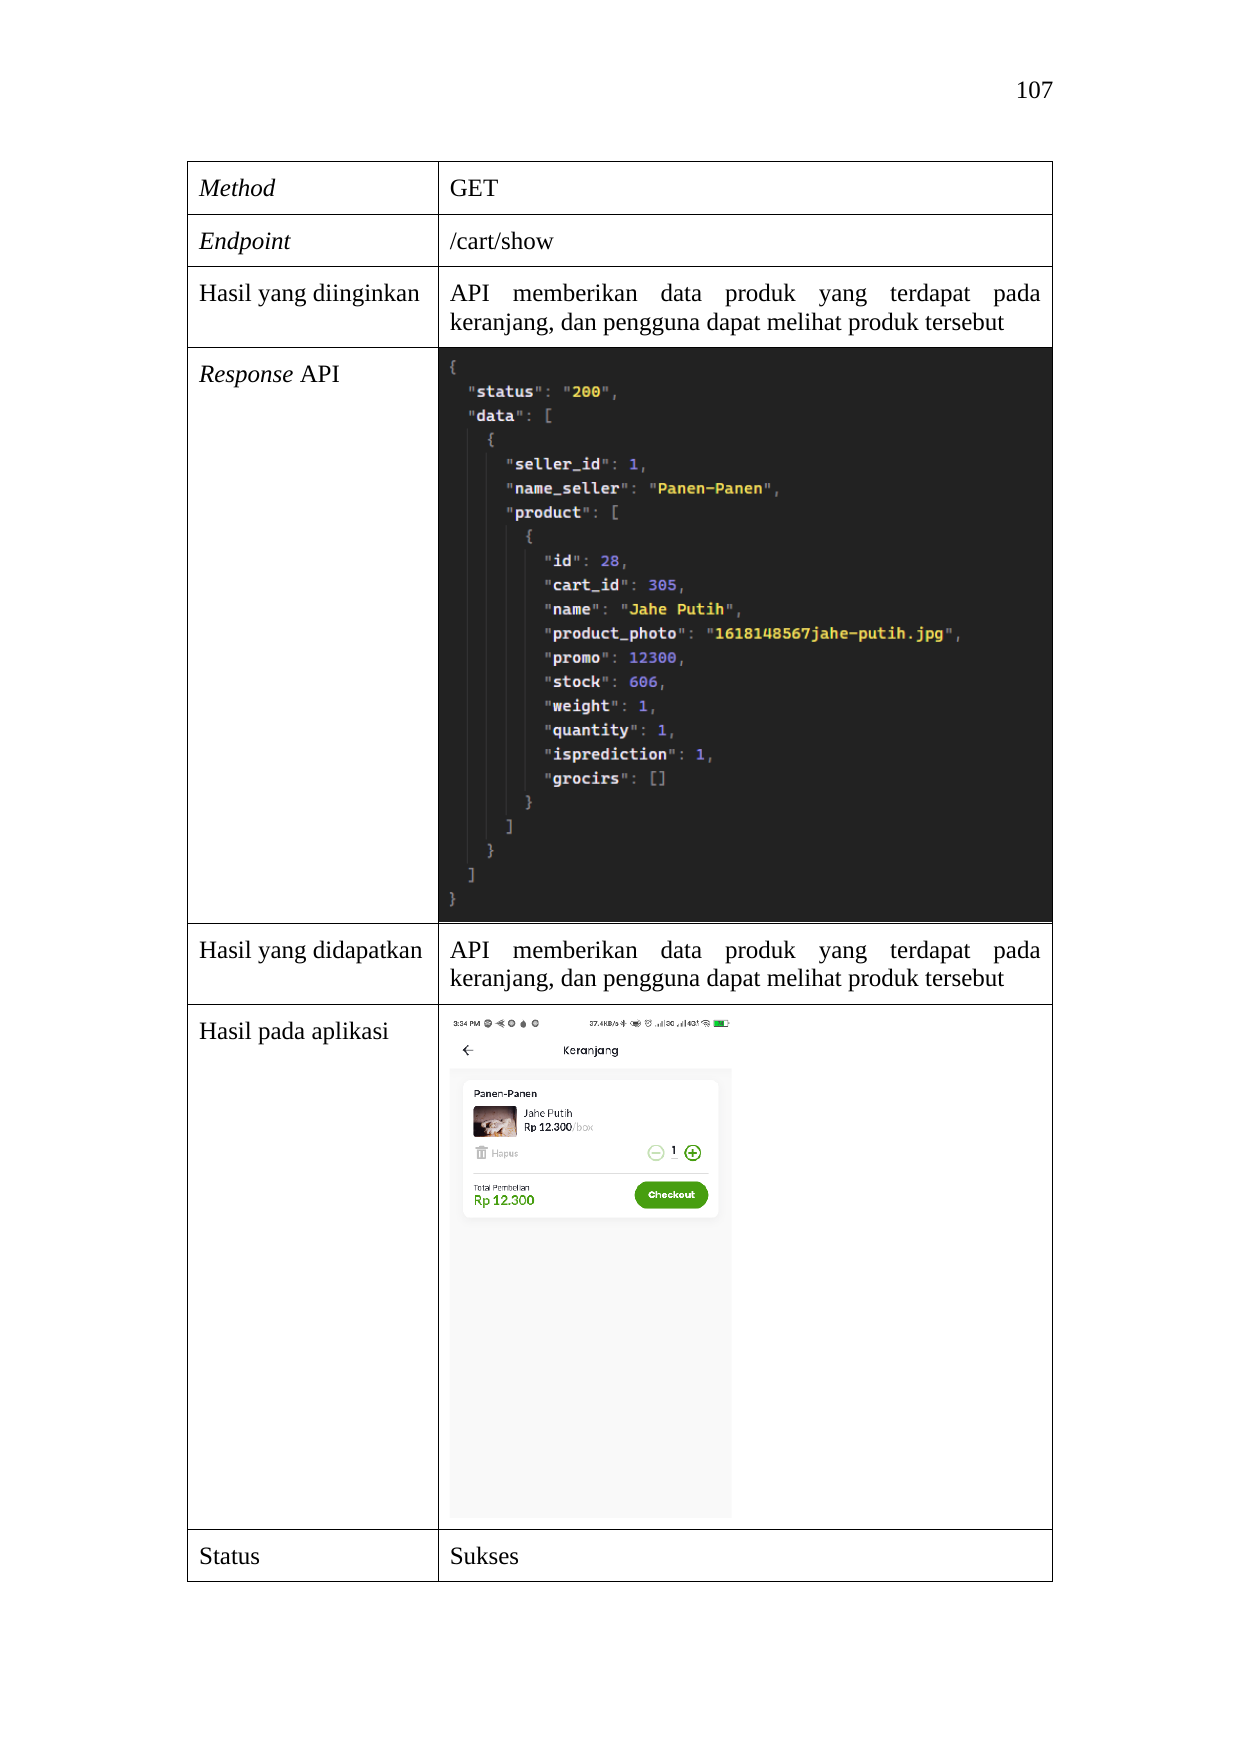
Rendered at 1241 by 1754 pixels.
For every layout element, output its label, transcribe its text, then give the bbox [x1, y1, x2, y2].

table_cell /cart/show [439, 215, 1052, 266]
table_cell [439, 1005, 1052, 1529]
picture [449, 1015, 732, 1518]
table_cell Method [188, 162, 438, 213]
table_cell Response API [188, 348, 438, 922]
table_cell Status [188, 1530, 438, 1581]
table_cell API memberikan data produk yang terdapat pada keranjang, dan pengguna dapat melihat produk tersebut [439, 267, 1052, 347]
table_cell [439, 348, 1052, 922]
table_cell Endpoint [188, 215, 438, 266]
table_cell GET [439, 162, 1052, 213]
table_cell Sukses [439, 1530, 1052, 1581]
table_cell Hasil yang didapatkan [188, 924, 438, 1003]
table_cell Hasil pada aplikasi [188, 1005, 438, 1529]
table_cell Hasil yang diinginkan [188, 267, 438, 347]
table_cell API memberikan data produk yang terdapat pada keranjang, dan pengguna dapat melihat produk tersebut [439, 924, 1052, 1003]
picture [449, 359, 1042, 912]
